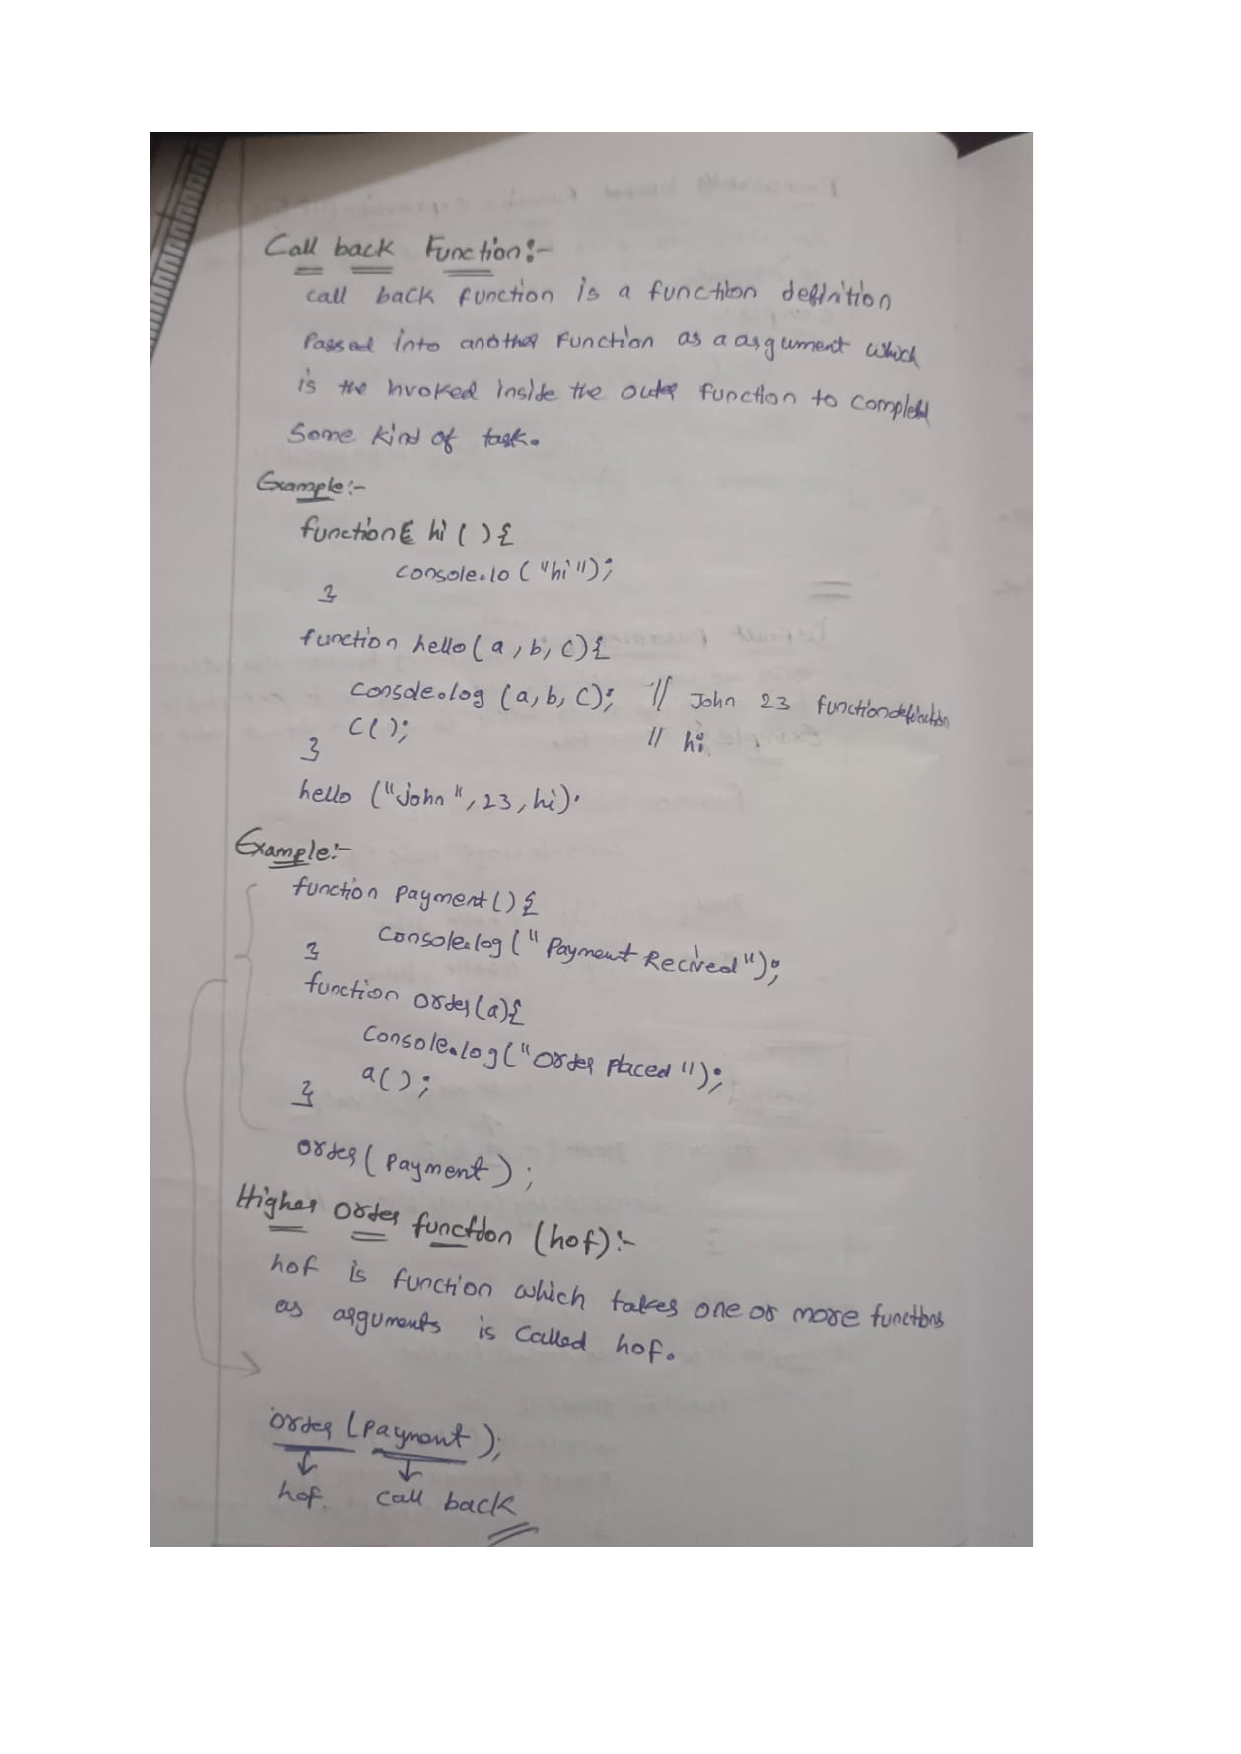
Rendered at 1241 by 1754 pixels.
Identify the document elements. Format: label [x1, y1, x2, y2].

picture [150, 132, 1034, 1547]
